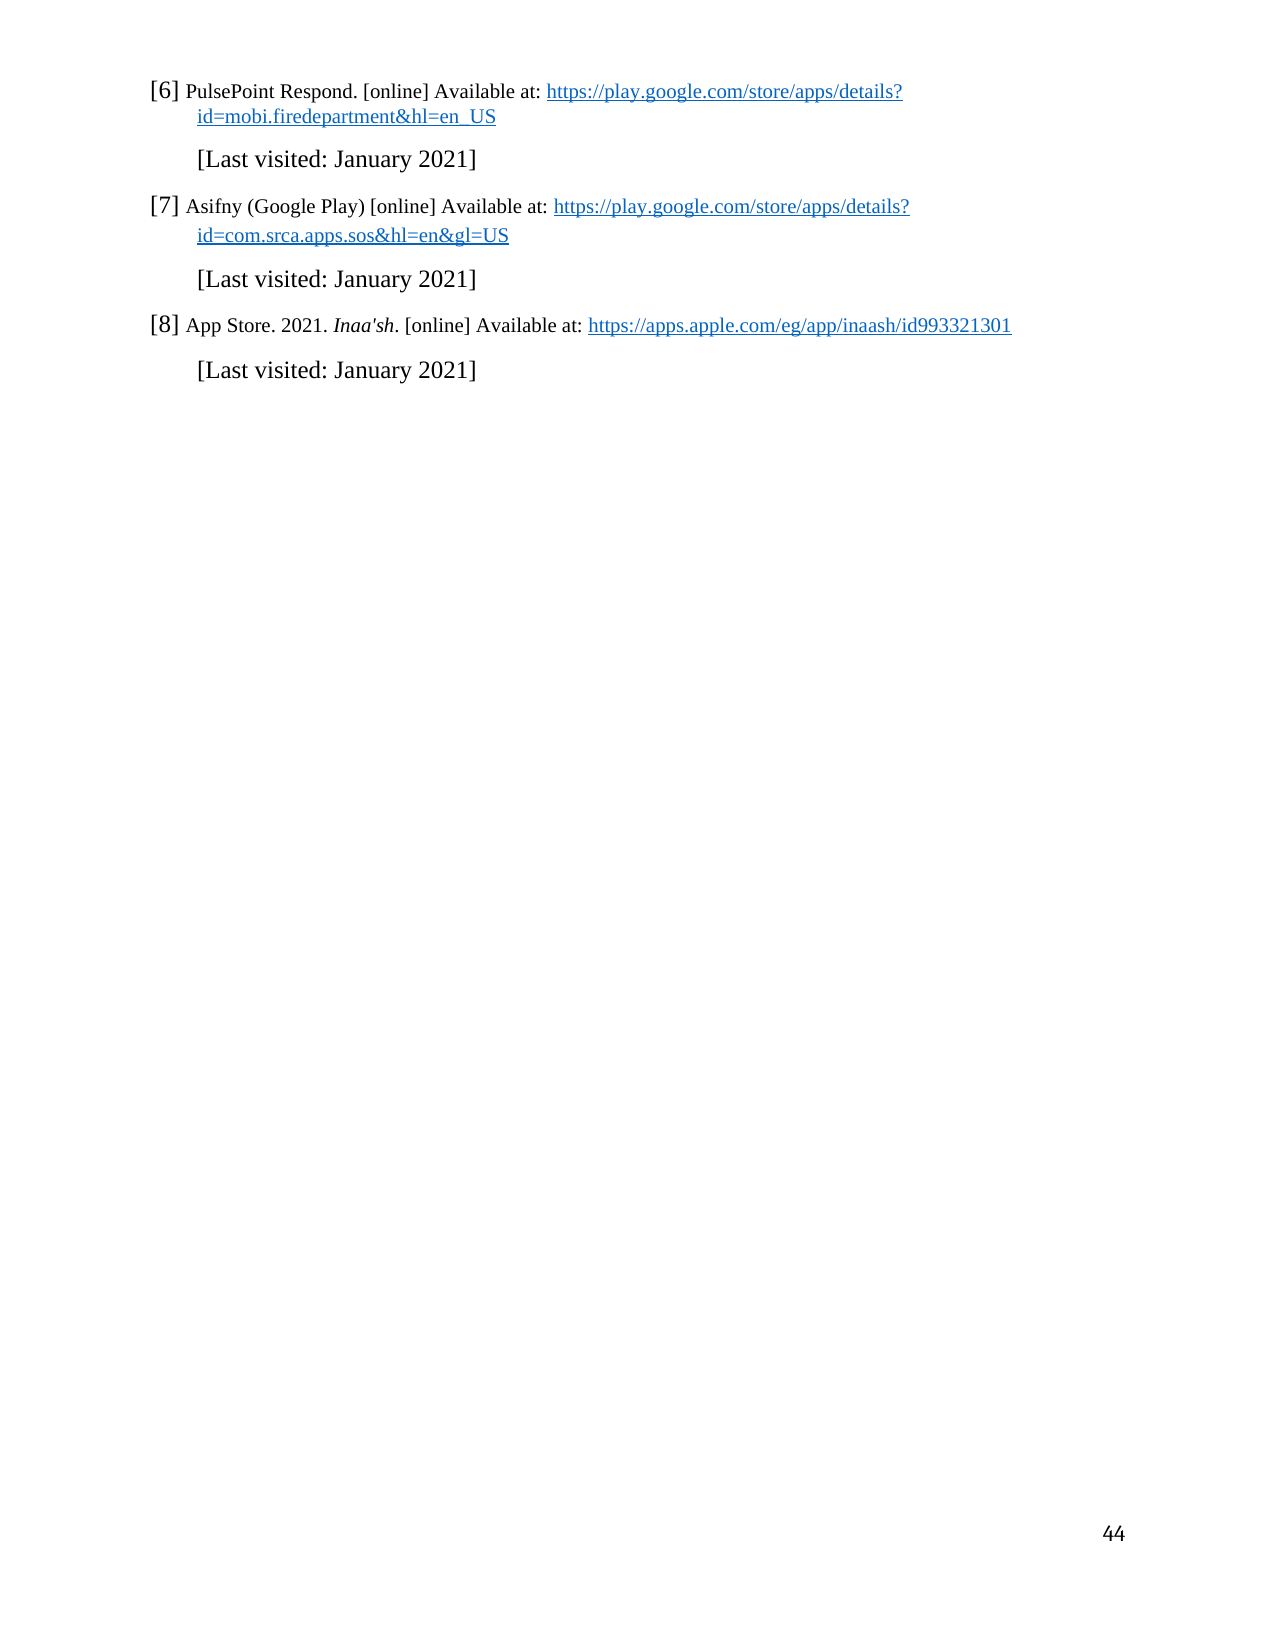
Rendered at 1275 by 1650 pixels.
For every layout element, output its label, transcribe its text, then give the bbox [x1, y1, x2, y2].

text [Last visited: January 2021] [150, 355, 1125, 384]
text [Last visited: January 2021] [150, 264, 1125, 293]
text [6] PulsePoint Respond. [online] Available at: https://play.google.com/store/apps/details?id=mobi.firedepartment&hl=en_US [150, 75, 1125, 128]
text [8] App Store. 2021. ‎Inaa'sh. [online] Available at: https://apps.apple.com/eg/app/inaash/id993321301 [150, 309, 1125, 338]
text [7] Asifny (Google Play) [online] Available at: https://play.google.com/store/apps/details?id=com.srca.apps.sos&hl=en&gl=US [150, 190, 1125, 247]
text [150, 144, 1125, 173]
